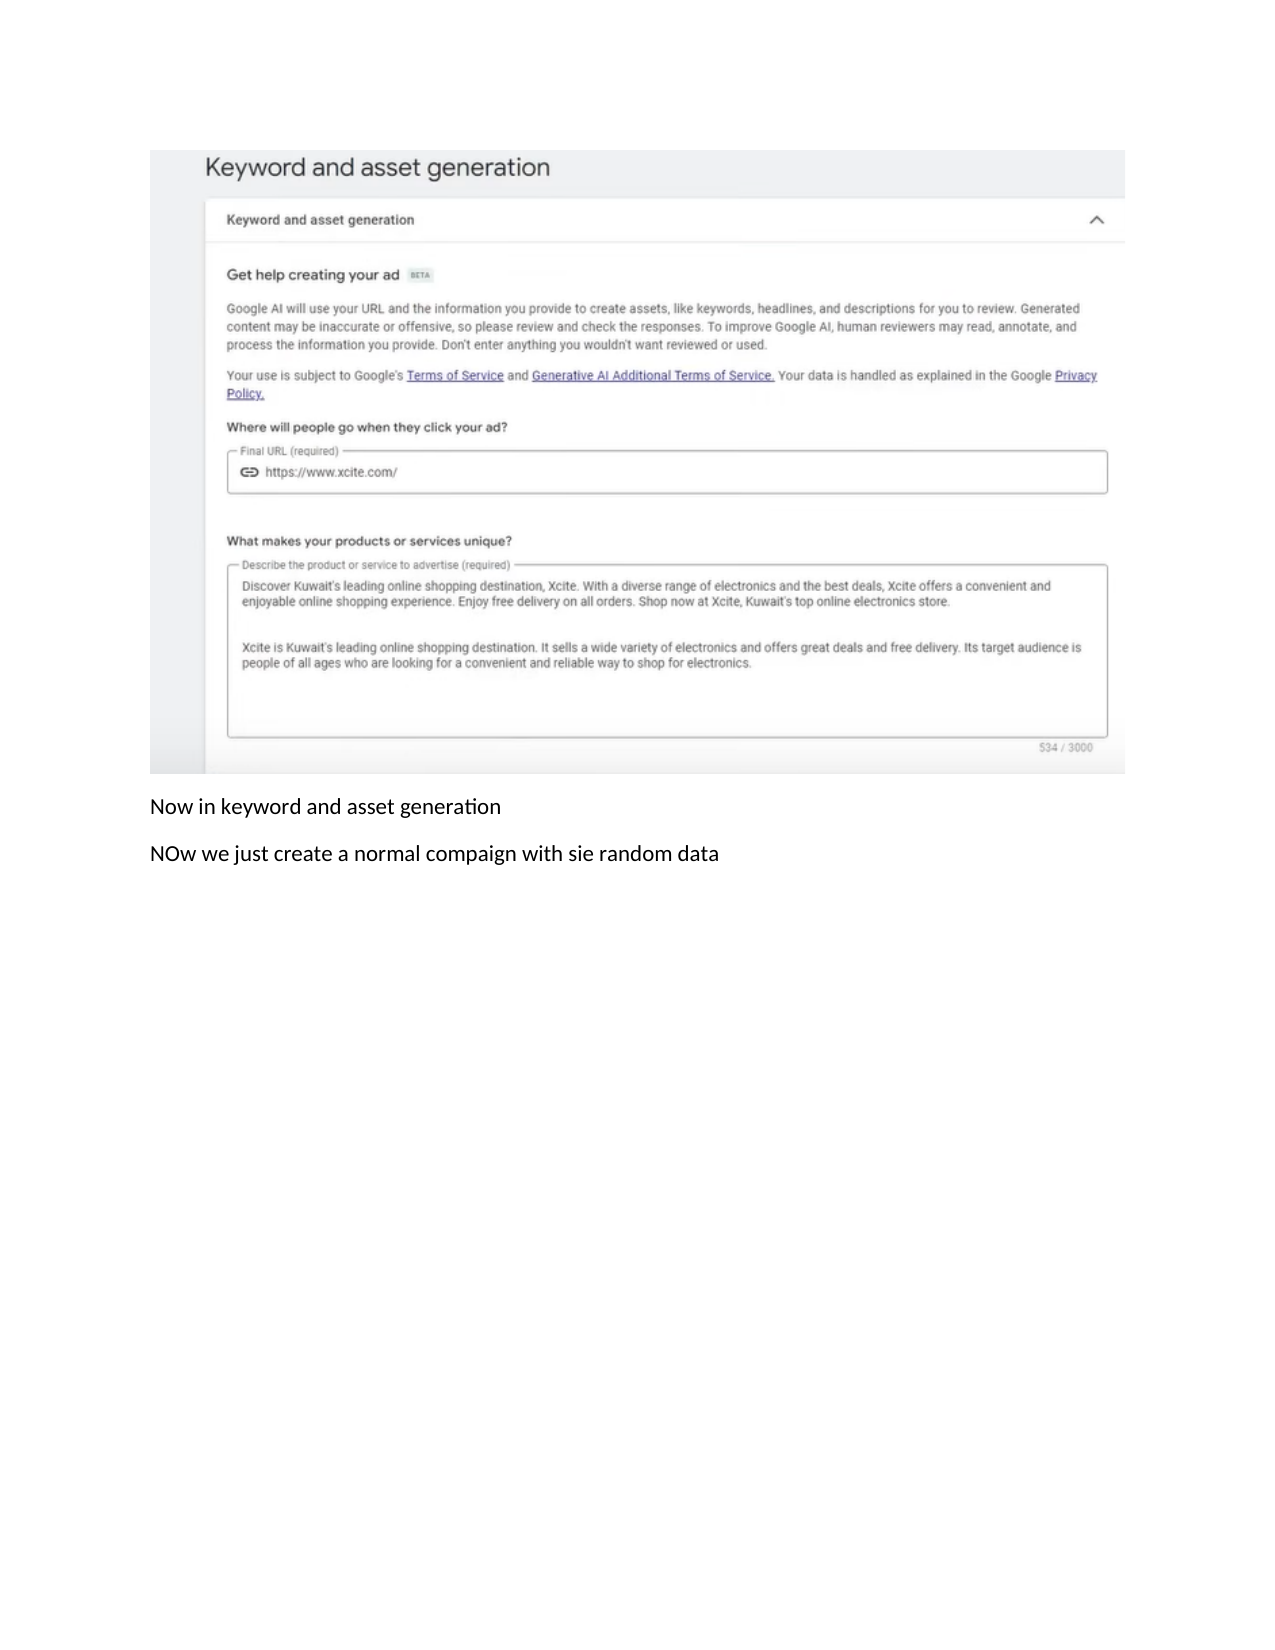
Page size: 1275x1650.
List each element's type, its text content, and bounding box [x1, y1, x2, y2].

text Now in keyword and asset generation [150, 792, 1125, 820]
picture [150, 150, 1125, 774]
text NOw we just create a normal compaign with sie random data [150, 839, 1125, 867]
